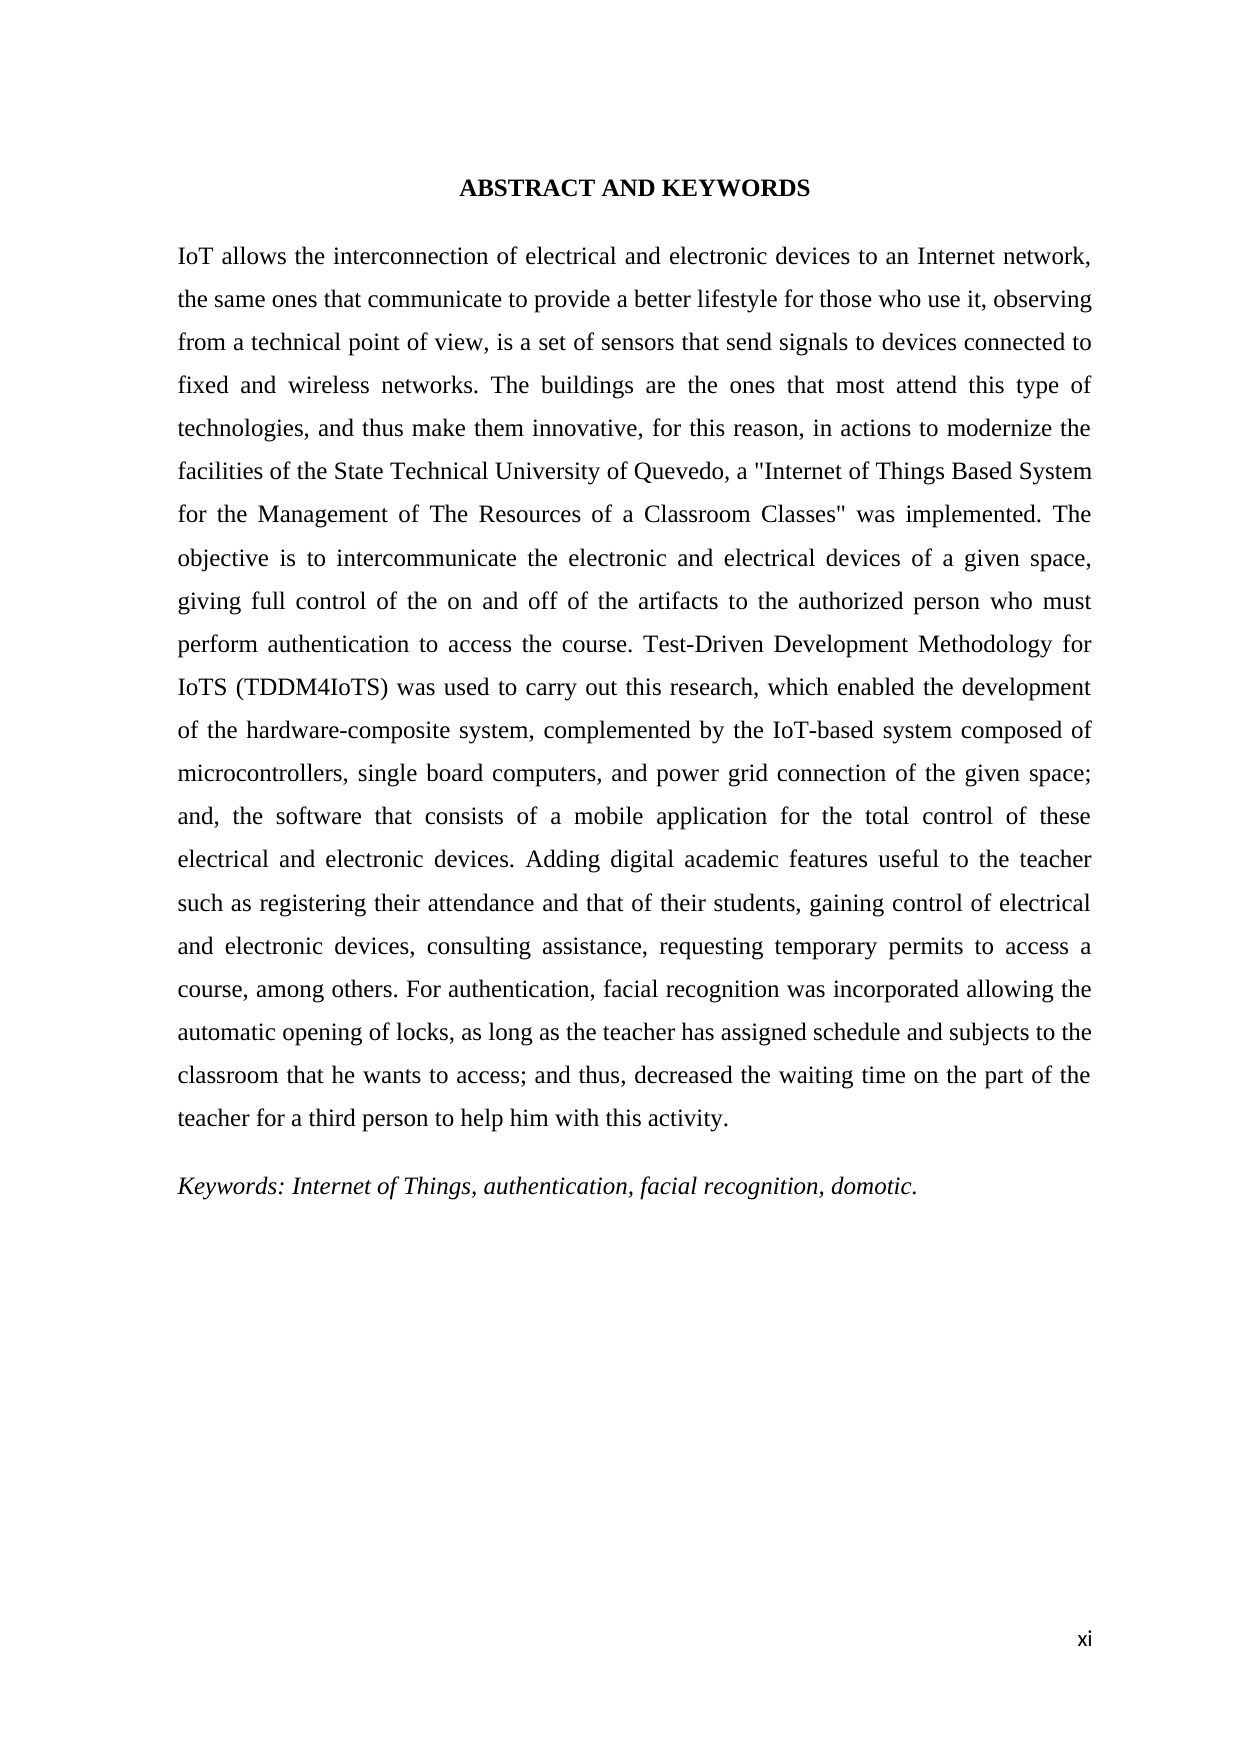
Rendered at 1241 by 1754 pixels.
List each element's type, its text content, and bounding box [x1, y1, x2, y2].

subtitle ABSTRACT AND KEYWORDS [177, 173, 1092, 201]
text Keywords: Internet of Things, authentication, facial recognition, domotic. [177, 1171, 1092, 1200]
text IoT allows the interconnection of electrical and electronic devices to an Internet network, the same ones that communicate to provide a better lifestyle for those who use it, observing from a technical point of view, is a set of sensors that send signals to devices connected to fixed and wireless networks. The buildings are the ones that most attend this type of technologies, and thus make them innovative, for this reason, in actions to modernize the facilities of the State Technical University of Quevedo, a "Internet of Things Based System for the Management of The Resources of a Classroom Classes" was implemented. The objective is to intercommunicate the electronic and electrical devices of a given space, giving full control of the on and off of the artifacts to the authorized person who must perform authentication to access the course. Test-Driven Development Methodology for IoTS (TDDM4IoTS) was used to carry out this research, which enabled the development of the hardware-composite system, complemented by the IoT-based system composed of microcontrollers, single board computers, and power grid connection of the given space; and, the software that consists of a mobile application for the total control of these electrical and electronic devices. Adding digital academic features useful to the teacher such as registering their attendance and that of their students, gaining control of electrical and electronic devices, consulting assistance, requesting temporary permits to access a course, among others. For authentication, facial recognition was incorporated allowing the automatic opening of locks, as long as the teacher has assigned schedule and subjects to the classroom that he wants to access; and thus, decreased the waiting time on the part of the teacher for a third person to help him with this activity. [177, 241, 1092, 1132]
